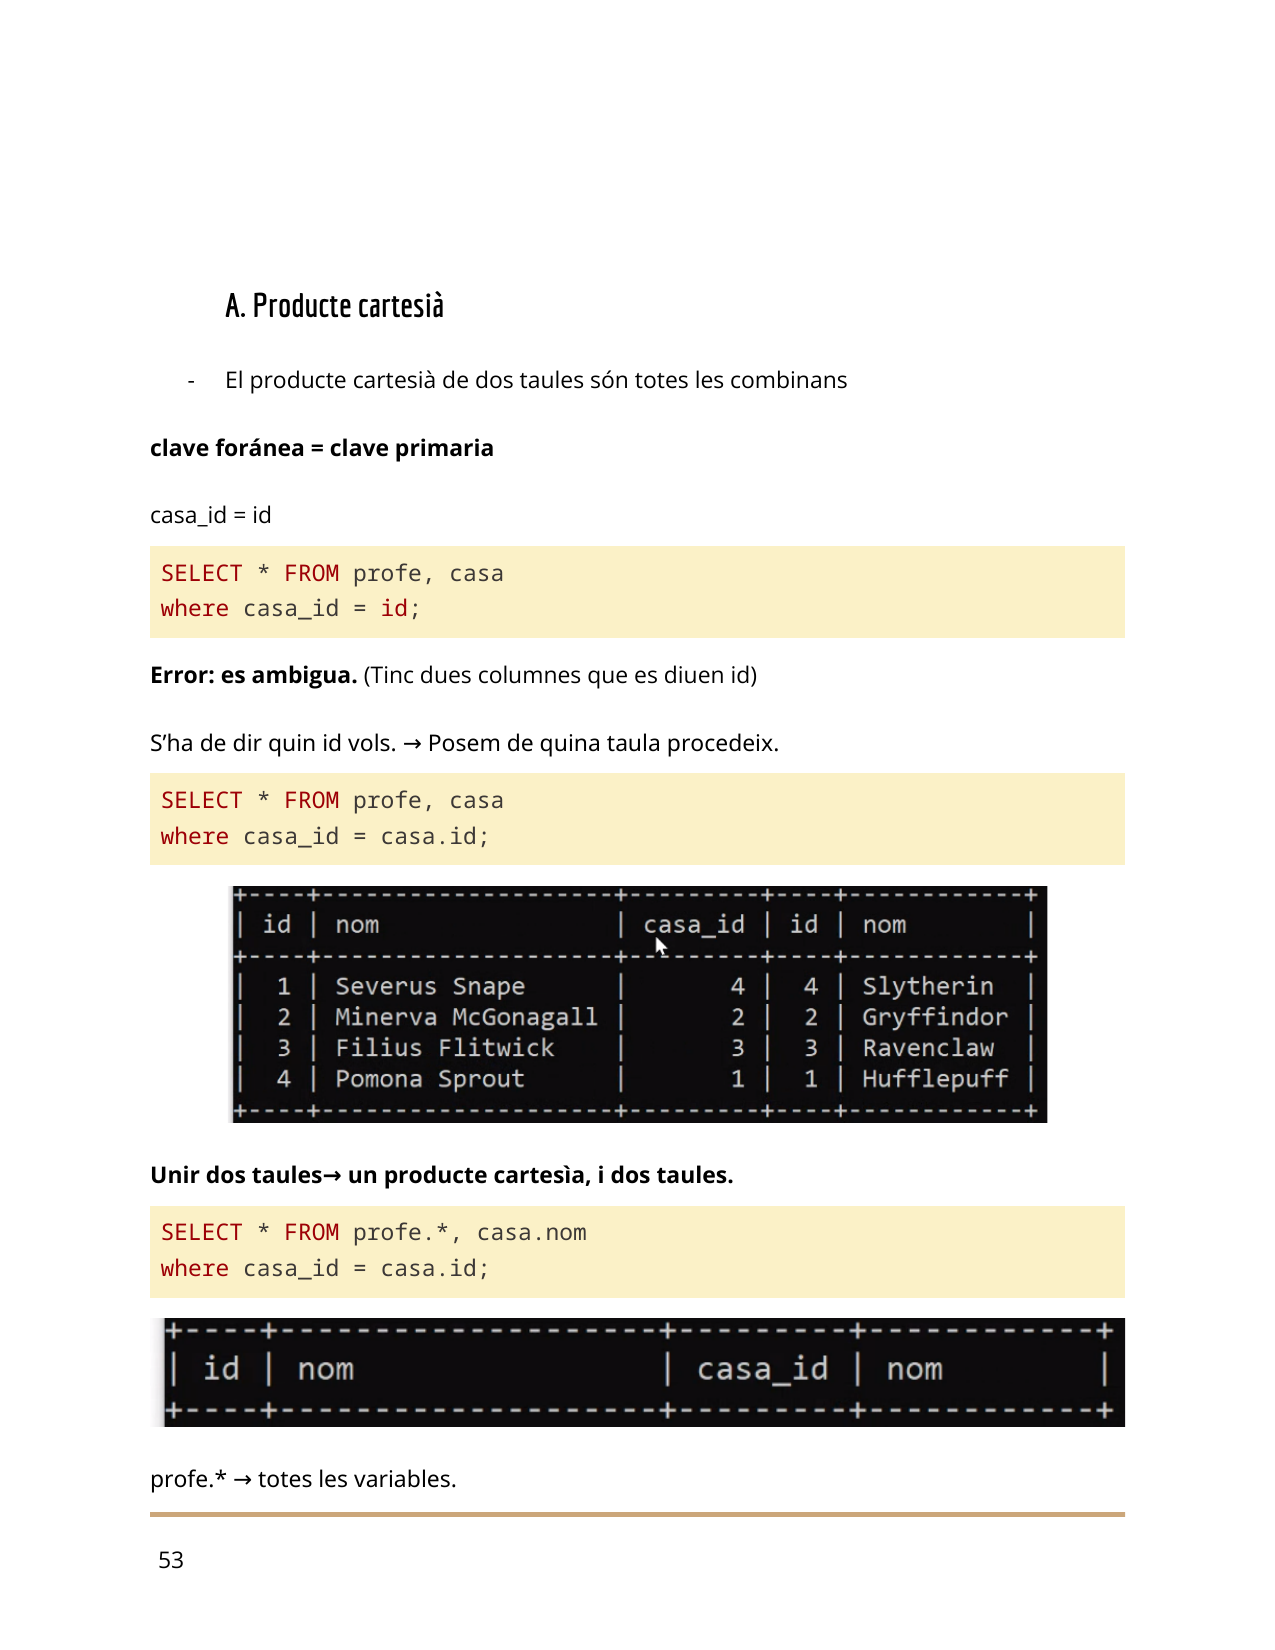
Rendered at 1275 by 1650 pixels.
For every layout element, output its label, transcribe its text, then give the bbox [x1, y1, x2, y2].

text casa_id = id [150, 499, 1125, 530]
subtitle A. Producte cartesià [150, 285, 1125, 324]
picture [150, 1512, 1125, 1517]
picture [227, 886, 1048, 1123]
table_header SELECT * FROM profe, casa where casa_id = id; [150, 546, 1125, 638]
text clave foránea = clave primaria [150, 431, 1125, 463]
picture [150, 1318, 1125, 1427]
text S’ha de dir quin id vols. → Posem de quina taula procedeix. [150, 726, 1125, 758]
text Unir dos taules→ un producte cartesìa, i dos taules. [150, 1159, 1125, 1190]
table_header SELECT * FROM profe.*, casa.nom where casa_id = casa.id; [150, 1206, 1125, 1298]
list El producte cartesià de dos taules són totes les combinans [187, 364, 1125, 395]
text Error: es ambigua. (Tinc dues columnes que es diuen id) [150, 659, 1125, 690]
text profe.* → totes les variables. [150, 1463, 1125, 1494]
table_header SELECT * FROM profe, casa where casa_id = casa.id; [150, 773, 1125, 865]
